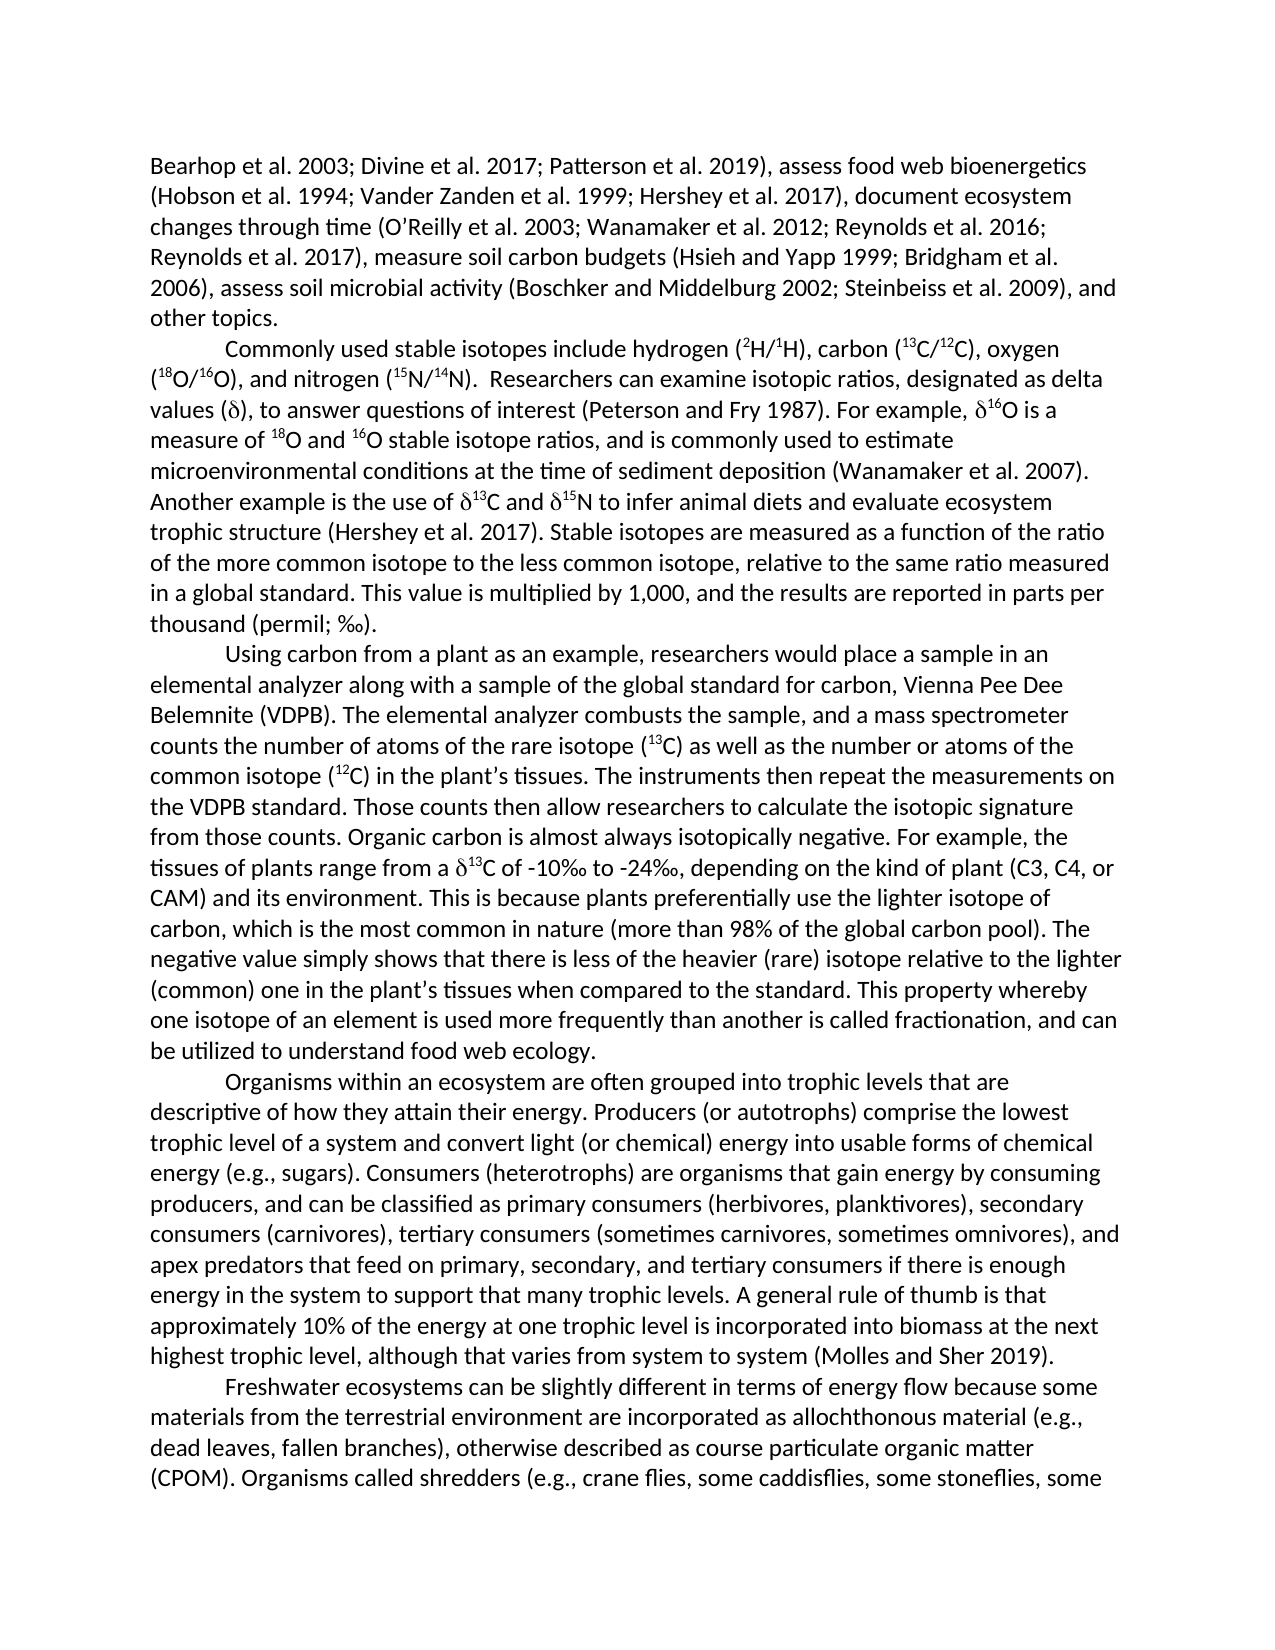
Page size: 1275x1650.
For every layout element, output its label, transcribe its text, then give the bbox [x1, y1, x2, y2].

text Using carbon from a plant as an example, researchers would place a sample in an elemental analyzer along with a sample of the global standard for carbon, Vienna Pee Dee Belemnite (VDPB). The elemental analyzer combusts the sample, and a mass spectrometer counts the number of atoms of the rare isotope (13C) as well as the number or atoms of the common isotope (12C) in the plant’s tissues. The instruments then repeat the measurements on the VDPB standard. Those counts then allow researchers to calculate the isotopic signature from those counts. Organic carbon is almost always isotopically negative. For example, the tissues of plants range from a 13C of -10‰ to -24‰, depending on the kind of plant (C3, C4, or CAM) and its environment. This is because plants preferentially use the lighter isotope of carbon, which is the most common in nature (more than 98% of the global carbon pool). The negative value simply shows that there is less of the heavier (rare) isotope relative to the lighter (common) one in the plant’s tissues when compared to the standard. This property whereby one isotope of an element is used more frequently than another is called fractionation, and can be utilized to understand food web ecology. [150, 638, 1125, 1066]
text Commonly used stable isotopes include hydrogen (2H/1H), carbon (13C/12C), oxygen (18O/16O), and nitrogen (15N/14N). Researchers can examine isotopic ratios, designated as delta values (), to answer questions of interest (Peterson and Fry 1987). For example, 16O is a measure of 18O and 16O stable isotope ratios, and is commonly used to estimate microenvironmental conditions at the time of sediment deposition (Wanamaker et al. 2007). Another example is the use of 13C and 15N to infer animal diets and evaluate ecosystem trophic structure (Hershey et al. 2017). Stable isotopes are measured as a function of the ratio of the more common isotope to the less common isotope, relative to the same ratio measured in a global standard. This value is multiplied by 1,000, and the results are reported in parts per thousand (permil; ‰). [150, 333, 1125, 638]
text Organisms within an ecosystem are often grouped into trophic levels that are descriptive of how they attain their energy. Producers (or autotrophs) comprise the lowest trophic level of a system and convert light (or chemical) energy into usable forms of chemical energy (e.g., sugars). Consumers (heterotrophs) are organisms that gain energy by consuming producers, and can be classified as primary consumers (herbivores, planktivores), secondary consumers (carnivores), tertiary consumers (sometimes carnivores, sometimes omnivores), and apex predators that feed on primary, secondary, and tertiary consumers if there is enough energy in the system to support that many trophic levels. A general rule of thumb is that approximately 10% of the energy at one trophic level is incorporated into biomass at the next highest trophic level, although that varies from system to system (Molles and Sher 2019). [150, 1066, 1125, 1371]
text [150, 1371, 1125, 1493]
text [150, 150, 1125, 333]
